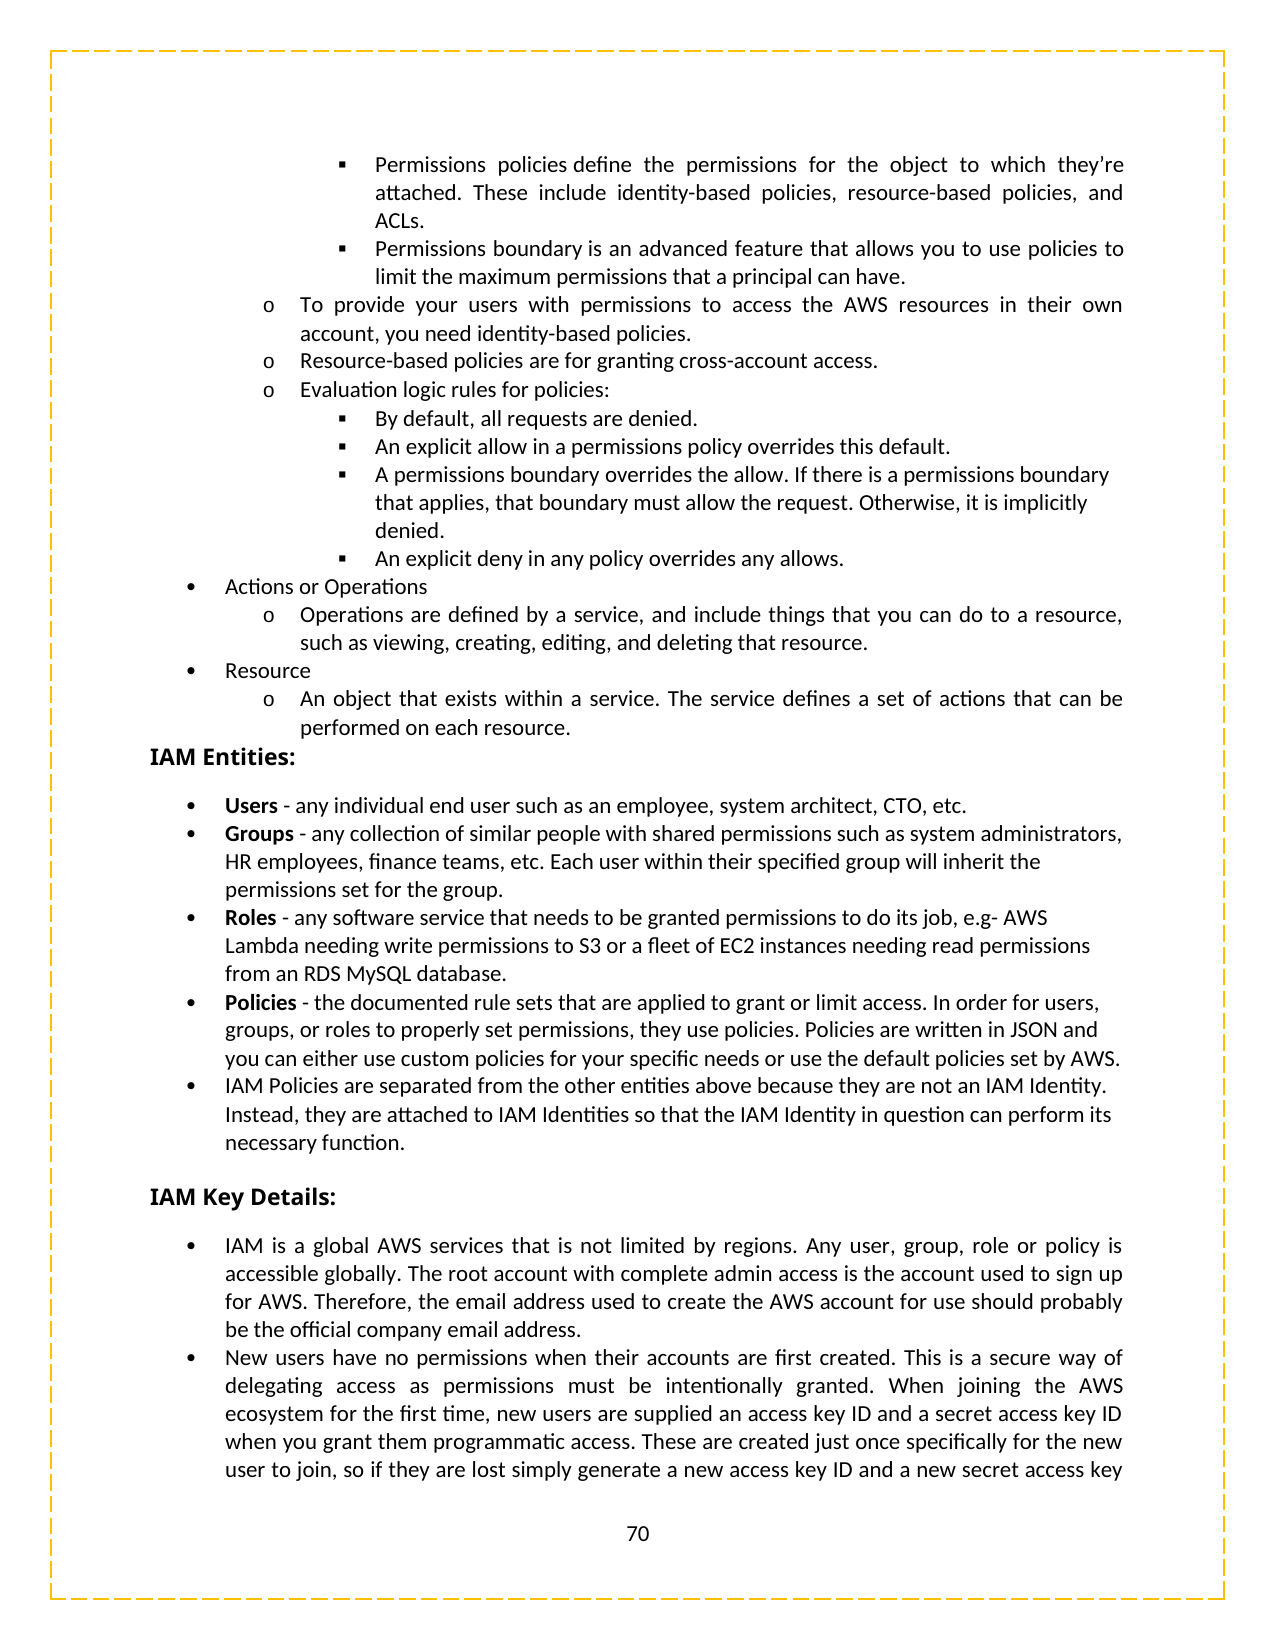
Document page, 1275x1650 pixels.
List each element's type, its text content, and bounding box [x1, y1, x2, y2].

list An explicit deny in any policy overrides any allows. [337, 544, 1125, 572]
text IAM Entities: [150, 741, 1125, 772]
list IAM is a global AWS services that is not limited by regions. Any user, group, role or policy is accessible globally. The root account with complete admin access is the account used to sign up for AWS. Therefore, the email address used to create the AWS account for use should probably be the official company email address. [187, 1231, 1125, 1343]
list An object that exists within a service. The service defines a set of actions that can be performed on each resource. [262, 684, 1125, 741]
list Users - any individual end user such as an employee, system architect, CTO, etc. [187, 791, 1125, 819]
list To provide your users with permissions to access the AWS resources in their own account, you need identity-based policies. [262, 290, 1125, 347]
list Policies - the documented rule sets that are applied to grant or limit access. In order for users, groups, or roles to properly set permissions, they use policies. Policies are written in JSON and you can either use custom policies for your specific needs or use the default policies set by AWS. [187, 988, 1125, 1072]
list Permissions boundary is an advanced feature that allows you to use policies to limit the maximum permissions that a principal can have. [337, 234, 1125, 290]
list Groups - any collection of similar people with shared permissions such as system administrators, HR employees, finance teams, etc. Each user within their specified group will inherit the permissions set for the group. [187, 819, 1125, 903]
text IAM Key Details: [150, 1181, 1125, 1212]
list Roles - any software service that needs to be granted permissions to do its job, e.g- AWS Lambda needing write permissions to S3 or a fleet of EC2 instances needing read permissions from an RDS MySQL database. [187, 903, 1125, 988]
list Actions or Operations [187, 572, 1125, 600]
list Evaluation logic rules for policies: [262, 375, 1125, 404]
list Resource [187, 656, 1125, 684]
list Resource-based policies are for granting cross-account access. [262, 347, 1125, 375]
list Permissions policies define the permissions for the object to which they’re attached. These include identity-based policies, resource-based policies, and ACLs. [337, 150, 1125, 234]
list By default, all requests are denied. [337, 404, 1125, 432]
list An explicit allow in a permissions policy overrides this default. [337, 432, 1125, 460]
list IAM Policies are separated from the other entities above because they are not an IAM Identity. Instead, they are attached to IAM Identities so that the IAM Identity in question can perform its necessary function. [187, 1072, 1125, 1156]
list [187, 1343, 1125, 1483]
list A permissions boundary overrides the allow. If there is a permissions boundary that applies, that boundary must allow the request. Otherwise, it is implicitly denied. [337, 460, 1125, 544]
list Operations are defined by a service, and include things that you can do to a resource, such as viewing, creating, editing, and deleting that resource. [262, 600, 1125, 656]
